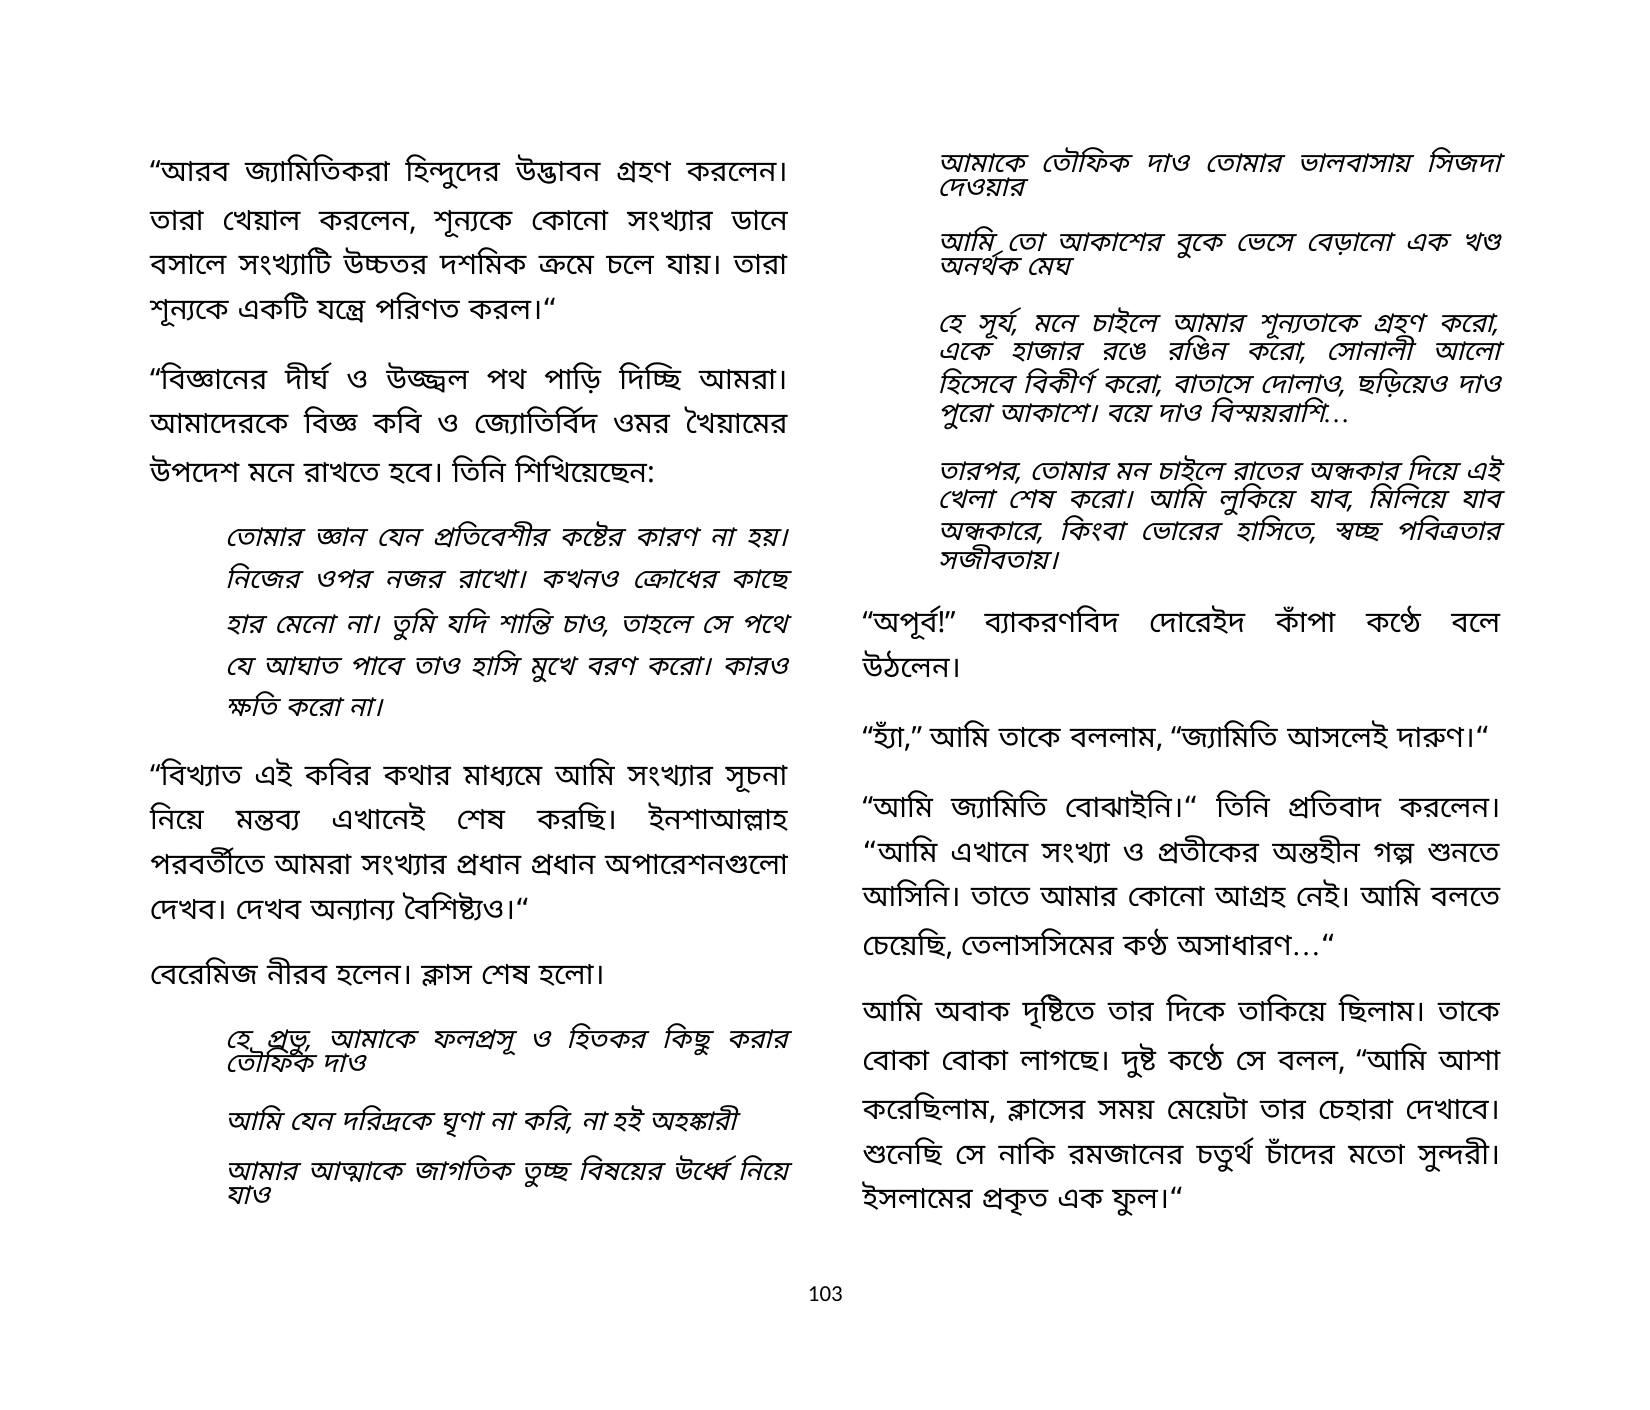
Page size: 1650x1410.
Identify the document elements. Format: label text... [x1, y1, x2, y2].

text তারপর, তোমার মন চাইলে রাতের অন্ধকার দিয়ে এই খেলা শেষ করো। আমি লুকিয়ে যাব, মিলিয়ে যাব অন্ধকারে, কিংবা ভোরের হাসিতে, স্বচ্ছ পবিত্রতার সজীবতায়। [937, 454, 1500, 581]
text বেরেমিজ নীরব হলেন। ক্লাস শেষ হলো। [150, 958, 787, 996]
text তোমার জ্ঞান যেন প্রতিবেশীর কষ্টের কারণ না হয়। নিজের ওপর নজর রাখো। কখনও ক্রোধের কাছে হার মেনো না। তুমি যদি শান্তি চাও, তাহলে সে পথে যে আঘাত পাবে তাও হাসি মুখে বরণ করো। কারও ক্ষতি করো না। [225, 522, 787, 728]
text হে প্রভু, আমাকে ফলপ্রসূ ও হিতকর কিছু করার তৌফিক দাও [225, 1023, 787, 1084]
text “আরব জ্যামিতিকরা হিন্দুদের উদ্ভাবন গ্রহণ করলেন। তারা খেয়াল করলেন, শূন্যকে কোনো সংখ্যার ডানে বসালে সংখ্যাটি উচ্চতর দশমিক ক্রমে চলে যায়। তারা শূন্যকে একটি যন্ত্রে পরিণত করল।“ [150, 150, 787, 331]
text “অপূর্ব!” ব্যাকরণবিদ দোরেইদ কাঁপা কণ্ঠে বলে উঠলেন। [862, 602, 1500, 689]
text “বিজ্ঞানের দীর্ঘ ও উজ্জ্বল পথ পাড়ি দিচ্ছি আমরা। আমাদেরকে বিজ্ঞ কবি ও জ্যোতির্বিদ ওমর খৈয়ামের উপদেশ মনে রাখতে হবে। তিনি শিখিয়েছেন: [150, 358, 787, 495]
text “হ্যাঁ,” আমি তাকে বললাম, “জ্যামিতি আসলেই দারুণ।“ [862, 716, 1500, 759]
text “আমি জ্যামিতি বোঝাইনি।“ তিনি প্রতিবাদ করলেন। “আমি এখানে সংখ্যা ও প্রতীকের অন্তহীন গল্প শুনতে আসিনি। তাতে আমার কোনো আগ্রহ নেই। আমি বলতে চেয়েছি, তেলাসসিমের কণ্ঠ অসাধারণ…“ [862, 786, 1500, 968]
text আমি যেন দরিদ্রকে ঘৃণা না করি, না হই অহঙ্কারী [225, 1105, 787, 1137]
text আমার আত্মাকে জাগতিক তুচ্ছ বিষয়ের উর্ধ্বে নিয়ে যাও [225, 1158, 787, 1215]
text আমাকে তৌফিক দাও তোমার ভালবাসায় সিজদা দেওয়ার [937, 150, 1500, 208]
text হে সূর্য, মনে চাইলে আমার শূন্যতাকে গ্রহণ করো, একে হাজার রঙে রঙিন করো, সোনালী আলো হিসেবে বিকীর্ণ করো, বাতাসে দোলাও, ছড়িয়েও দাও পুরো আকাশে। বয়ে দাও বিস্ময়রাশি… [937, 307, 1500, 434]
text “বিখ্যাত এই কবির কথার মাধ্যমে আমি সংখ্যার সূচনা নিয়ে মন্তব্য এখানেই শেষ করছি। ইনশাআল্লাহ পরবর্তীতে আমরা সংখ্যার প্রধান প্রধান অপারেশনগুলো দেখব। দেখব অন্যান্য বৈশিষ্ট্যও।“ [150, 754, 787, 931]
text আমি তো আকাশের বুকে ভেসে বেড়ানো এক খণ্ড অনর্থক মেঘ [937, 228, 1500, 286]
text আমি অবাক দৃষ্টিতে তার দিকে তাকিয়ে ছিলাম। তাকে বোকা বোকা লাগছে। দুষ্ট কণ্ঠে সে বলল, “আমি আশা করেছিলাম, ক্লাসের সময় মেয়েটা তার চেহারা দেখাবে। শুনেছি সে নাকি রমজানের চতুর্থ চাঁদের মতো সুন্দরী। ইসলামের প্রকৃত এক ফুল।“ [862, 995, 1500, 1221]
